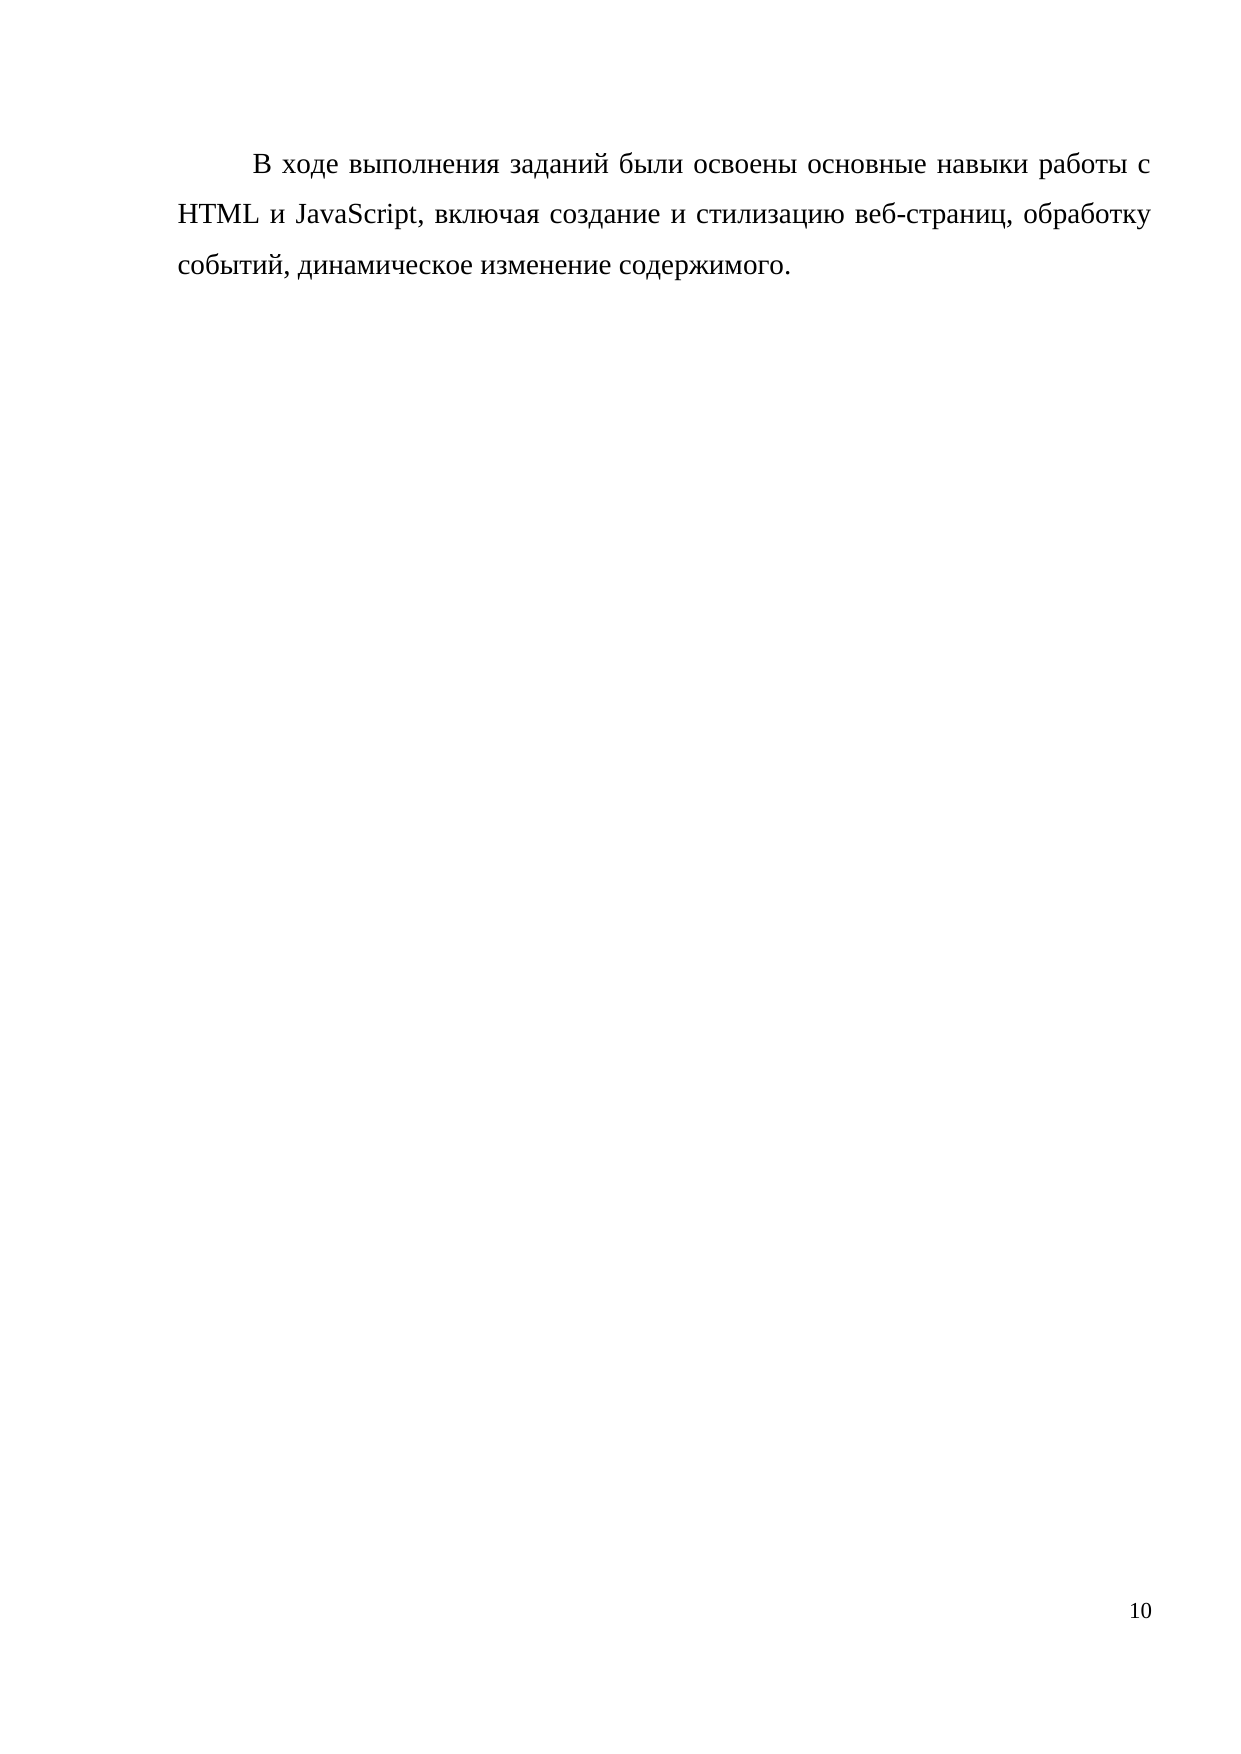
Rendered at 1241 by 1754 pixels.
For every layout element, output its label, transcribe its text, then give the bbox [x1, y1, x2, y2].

text В ходе выполнения заданий были освоены основные навыки работы с HTML и JavaScript, включая создание и стилизацию веб-страниц, обработку событий, динамическое изменение содержимого. [177, 146, 1152, 280]
